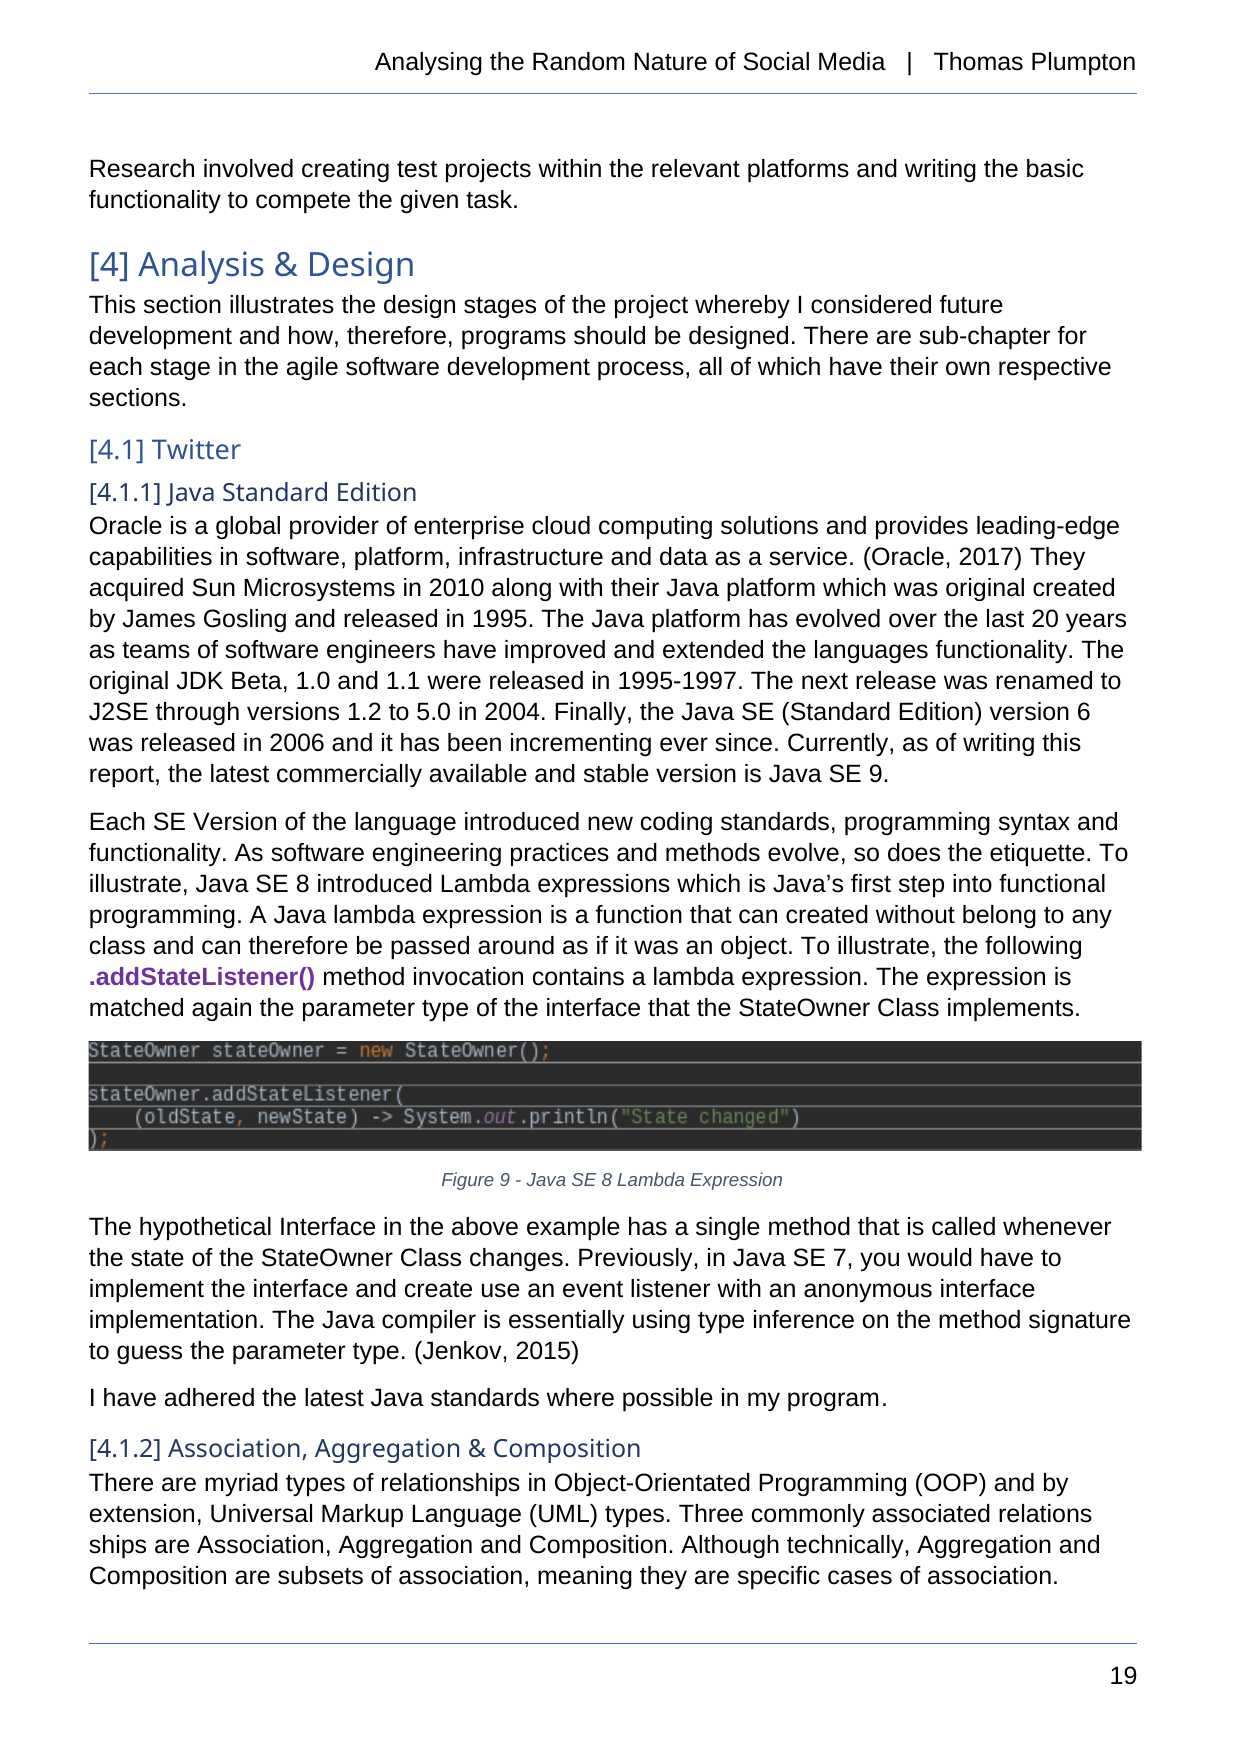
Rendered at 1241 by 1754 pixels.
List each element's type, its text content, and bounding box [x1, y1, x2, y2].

text Figure 9 - Java SE 8 Lambda Expression [89, 1169, 1137, 1191]
list Research involved creating test projects within the relevant platforms and writing the basic functionality to compete the given task. [89, 153, 1137, 213]
subtitle [4] Analysis & Design [89, 241, 1137, 286]
text The hypothetical Interface in the above example has a single method that is called whenever the state of the StateOwner Class changes. Previously, in Java SE 7, you would have to implement the interface and create use an event listener with an anonymous interface implementation. The Java compiler is essentially using type inference on the method signature to guess the parameter type. [89, 1212, 1137, 1364]
text Oracle is a global provider of enterprise cloud computing solutions and provides leading-edge capabilities in software, platform, infrastructure and data as a service. They acquired Sun Microsystems in 2010 along with their Java platform which was original created by James Gosling and released in 1995. The Java platform has evolved over the last 20 years as teams of software engineers have improved and extended the languages functionality. The original JDK Beta, 1.0 and 1.1 were released in 1995-1997. The next release was renamed to J2SE through versions 1.2 to 5.0 in 2004. Finally, the Java SE (Standard Edition) version 6 was released in 2006 and it has been incrementing ever since. Currently, as of writing this report, the latest commercially available and stable version is Java SE 9. [89, 511, 1137, 788]
subtitle [4.1.2] Association, Aggregation & Composition [89, 1431, 1137, 1465]
subtitle [4.1.1] Java Standard Edition [89, 474, 1137, 508]
text There are myriad types of relationships in Object-Orientated Programming (OOP) and by extension, Universal Markup Language (UML) types. Three commonly associated relations ships are Association, Aggregation and Composition. Although technically, Aggregation and Composition are subsets of association, meaning they are specific cases of association. [89, 1468, 1137, 1590]
subtitle [4.1] Twitter [89, 430, 1137, 467]
text Each SE Version of the language introduced new coding standards, programming syntax and functionality. As software engineering practices and methods evolve, so does the etiquette. To illustrate, Java SE 8 introduced Lambda expressions which is Java’s first step into functional programming. A Java lambda expression is a function that can created without belong to any class and can therefore be passed around as if it was an object. To illustrate, the following .addStateListener() method invocation contains a lambda expression. The expression is matched again the parameter type of the interface that the StateOwner Class implements. [89, 807, 1137, 1022]
text This section illustrates the design stages of the project whereby I considered future development and how, therefore, programs should be designed. There are sub-chapter for each stage in the agile software development process, all of which have their own respective sections. [89, 289, 1137, 411]
text I have adhered the latest Java standards where possible in my program. [89, 1383, 1137, 1412]
